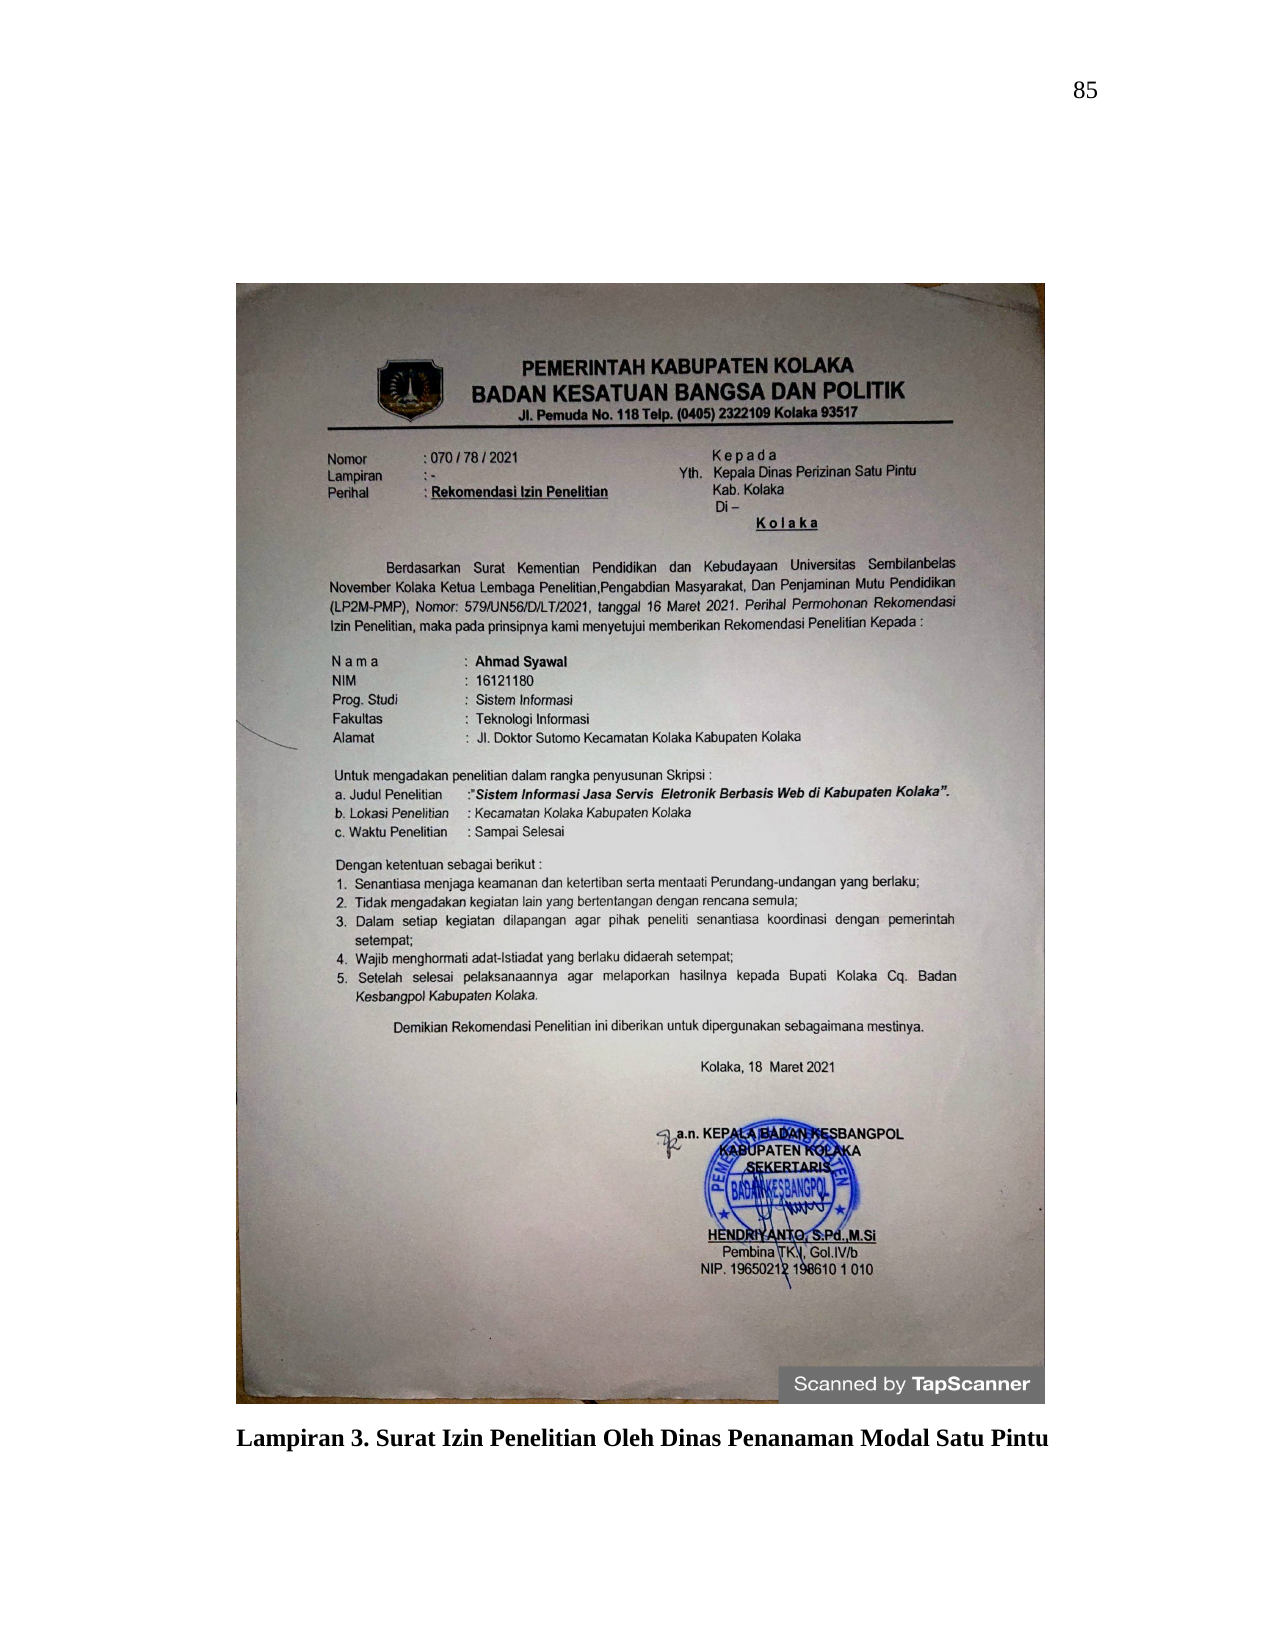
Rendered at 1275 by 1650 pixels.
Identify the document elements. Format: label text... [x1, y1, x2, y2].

picture [236, 283, 1045, 1404]
text Lampiran 3. Surat Izin Penelitian Oleh Dinas Penanaman Modal Satu Pintu [236, 1423, 1098, 1452]
